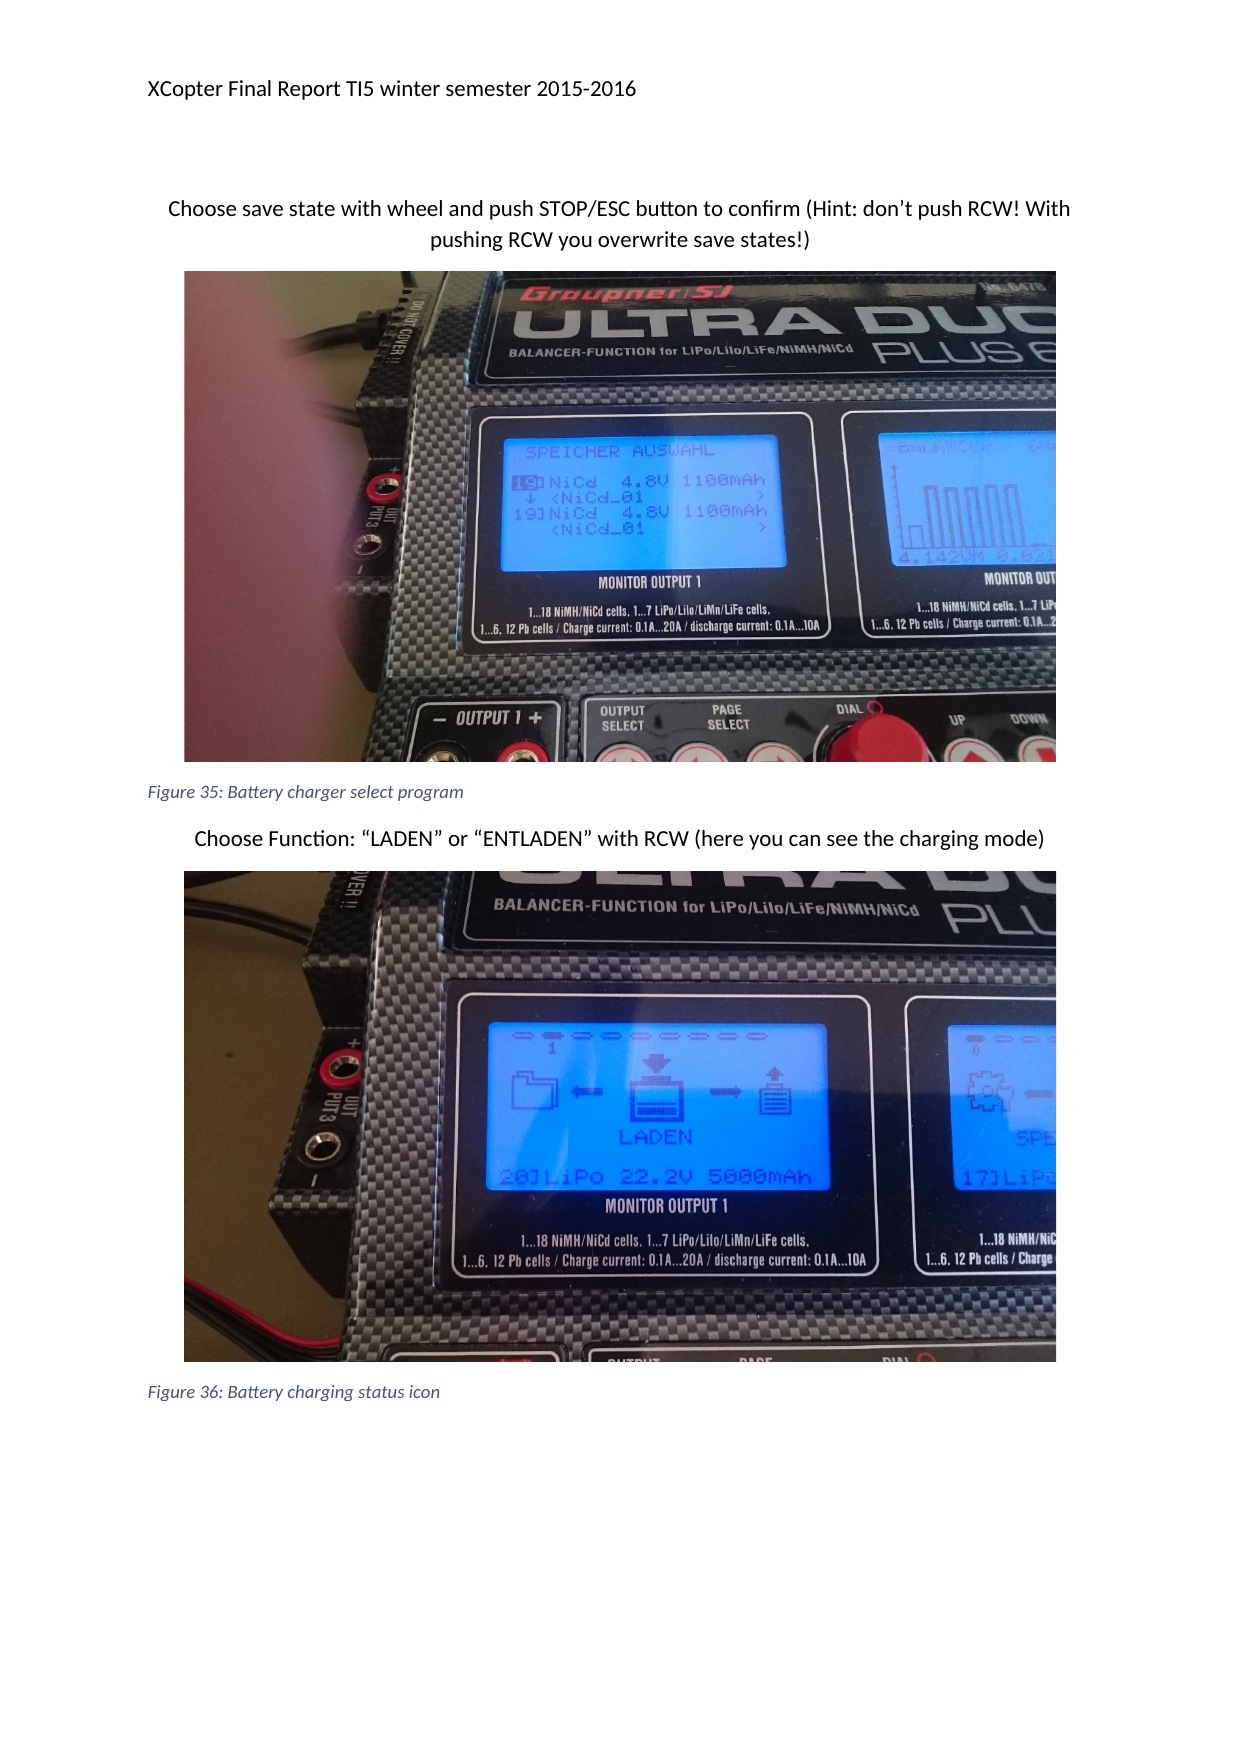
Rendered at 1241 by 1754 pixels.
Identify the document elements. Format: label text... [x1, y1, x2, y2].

text Choose Function: “LADEN” or “ENTLADEN” with RCW (here you can see the charging mode) [148, 824, 1093, 852]
text Figure 35: Battery charger select program [148, 781, 1093, 803]
picture [184, 271, 1056, 762]
picture [184, 871, 1057, 1362]
text Figure 36: Battery charging status icon [148, 1381, 1093, 1403]
text Choose save state with wheel and push STOP/ESC button to confirm (Hint: don’t push RCW! With pushing RCW you overwrite save states!) [148, 194, 1093, 253]
